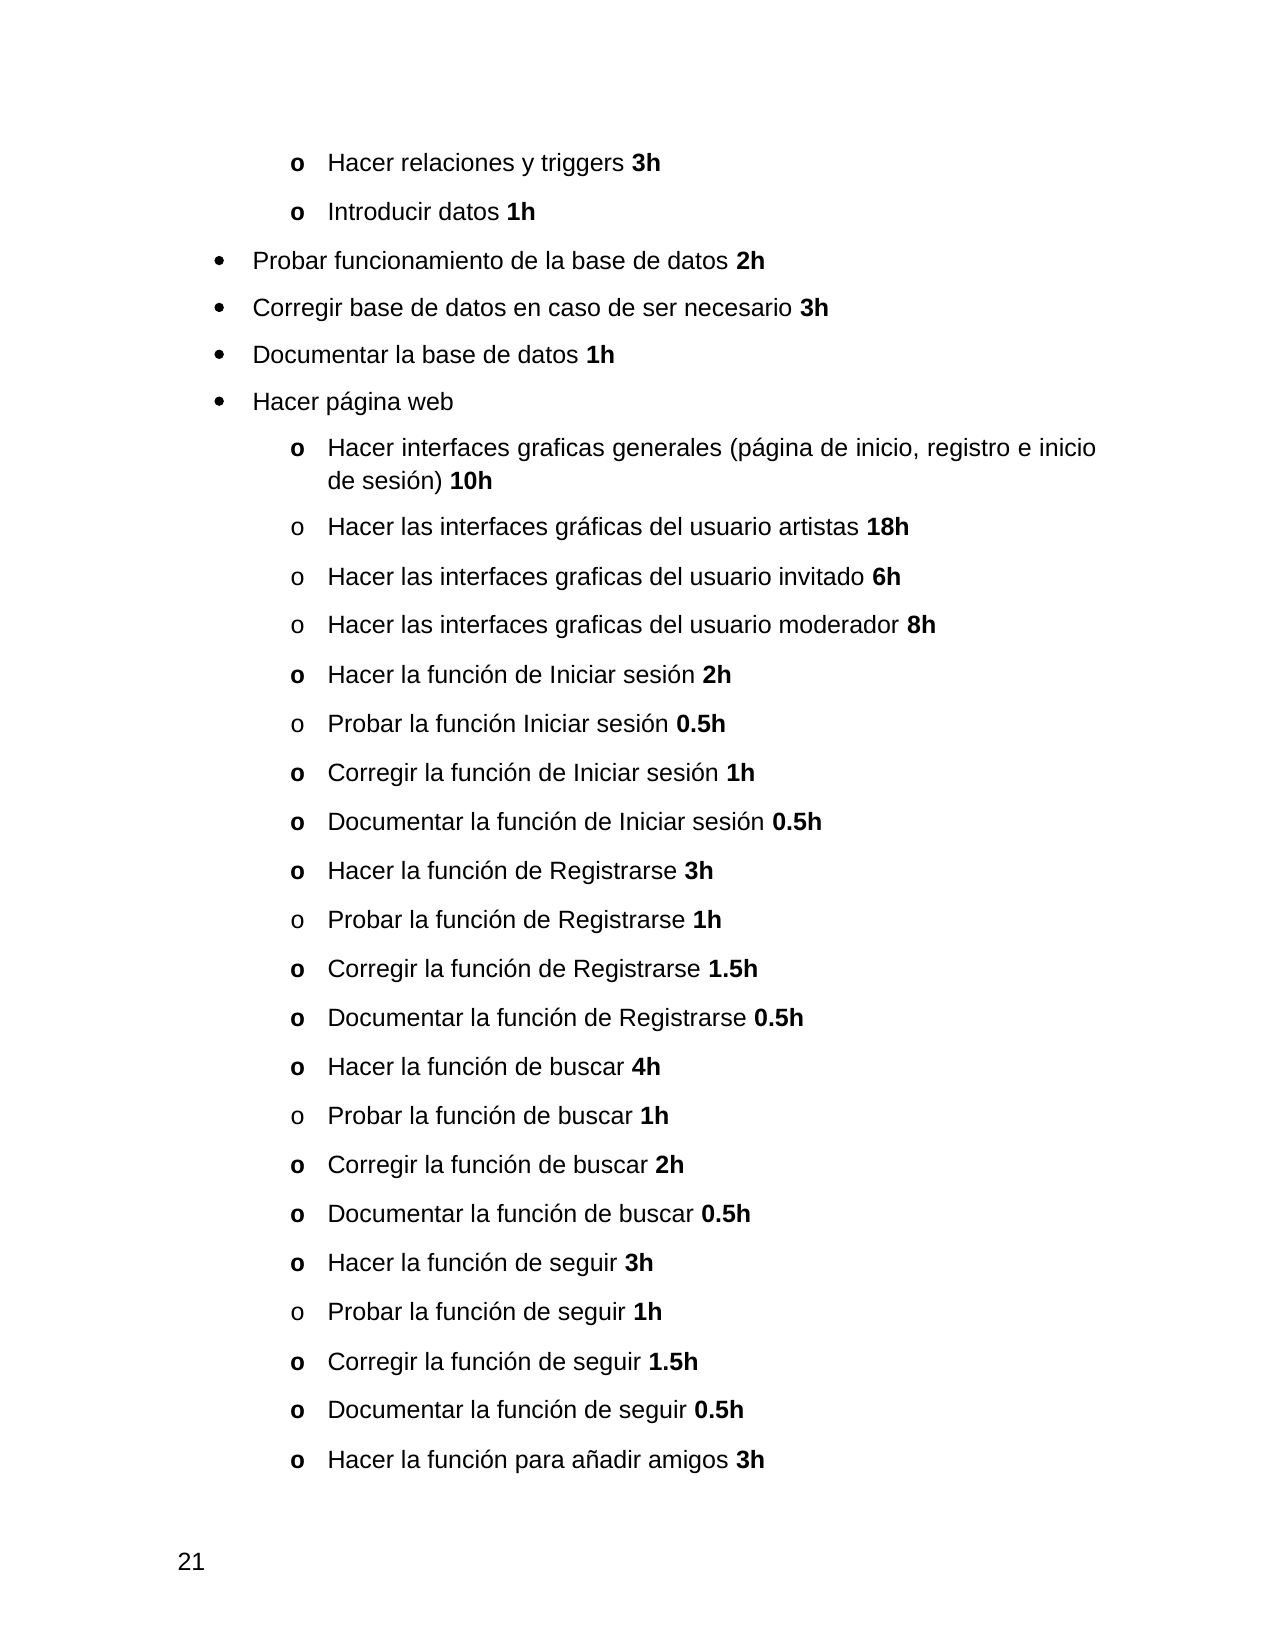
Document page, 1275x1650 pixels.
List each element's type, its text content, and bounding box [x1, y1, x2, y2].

list Probar la función de seguir 1h [290, 1297, 1098, 1328]
list Introducir datos 1h [290, 197, 1098, 228]
list Hacer la función de Registrarse 3h [290, 856, 1098, 887]
list Hacer la función para añadir amigos 3h [290, 1444, 1098, 1476]
list Corregir la función de seguir 1.5h [290, 1346, 1098, 1377]
list Probar la función de Registrarse 1h [290, 905, 1098, 936]
list Hacer las interfaces graficas del usuario invitado 6h [290, 561, 1098, 592]
list Hacer página web [215, 386, 1098, 415]
list Corregir la función de buscar 2h [290, 1150, 1098, 1181]
list Documentar la función de buscar 0.5h [290, 1199, 1098, 1230]
list Corregir la función de Iniciar sesión 1h [290, 758, 1098, 789]
list Corregir la función de Registrarse 1.5h [290, 954, 1098, 985]
list Probar la función Iniciar sesión 0.5h [290, 709, 1098, 739]
list Probar funcionamiento de la base de datos 2h [215, 246, 1098, 275]
list Probar la función de buscar 1h [290, 1101, 1098, 1132]
list Documentar la función de Registrarse 0.5h [290, 1003, 1098, 1034]
list Hacer la función de Iniciar sesión 2h [290, 659, 1098, 691]
list Hacer interfaces graficas generales (página de inicio, registro e inicio de sesión) 10h [290, 433, 1098, 494]
list Documentar la base de datos 1h [215, 339, 1098, 368]
list Corregir base de datos en caso de ser necesario 3h [215, 293, 1098, 322]
list Hacer la función de seguir 3h [290, 1248, 1098, 1279]
list Hacer las interfaces gráficas del usuario artistas 18h [290, 512, 1098, 543]
list Documentar la función de seguir 0.5h [290, 1396, 1098, 1426]
list Hacer las interfaces graficas del usuario moderador 8h [290, 611, 1098, 641]
list Hacer la función de buscar 4h [290, 1052, 1098, 1083]
list Hacer relaciones y triggers 3h [290, 148, 1098, 179]
list Documentar la función de Iniciar sesión 0.5h [290, 807, 1098, 838]
